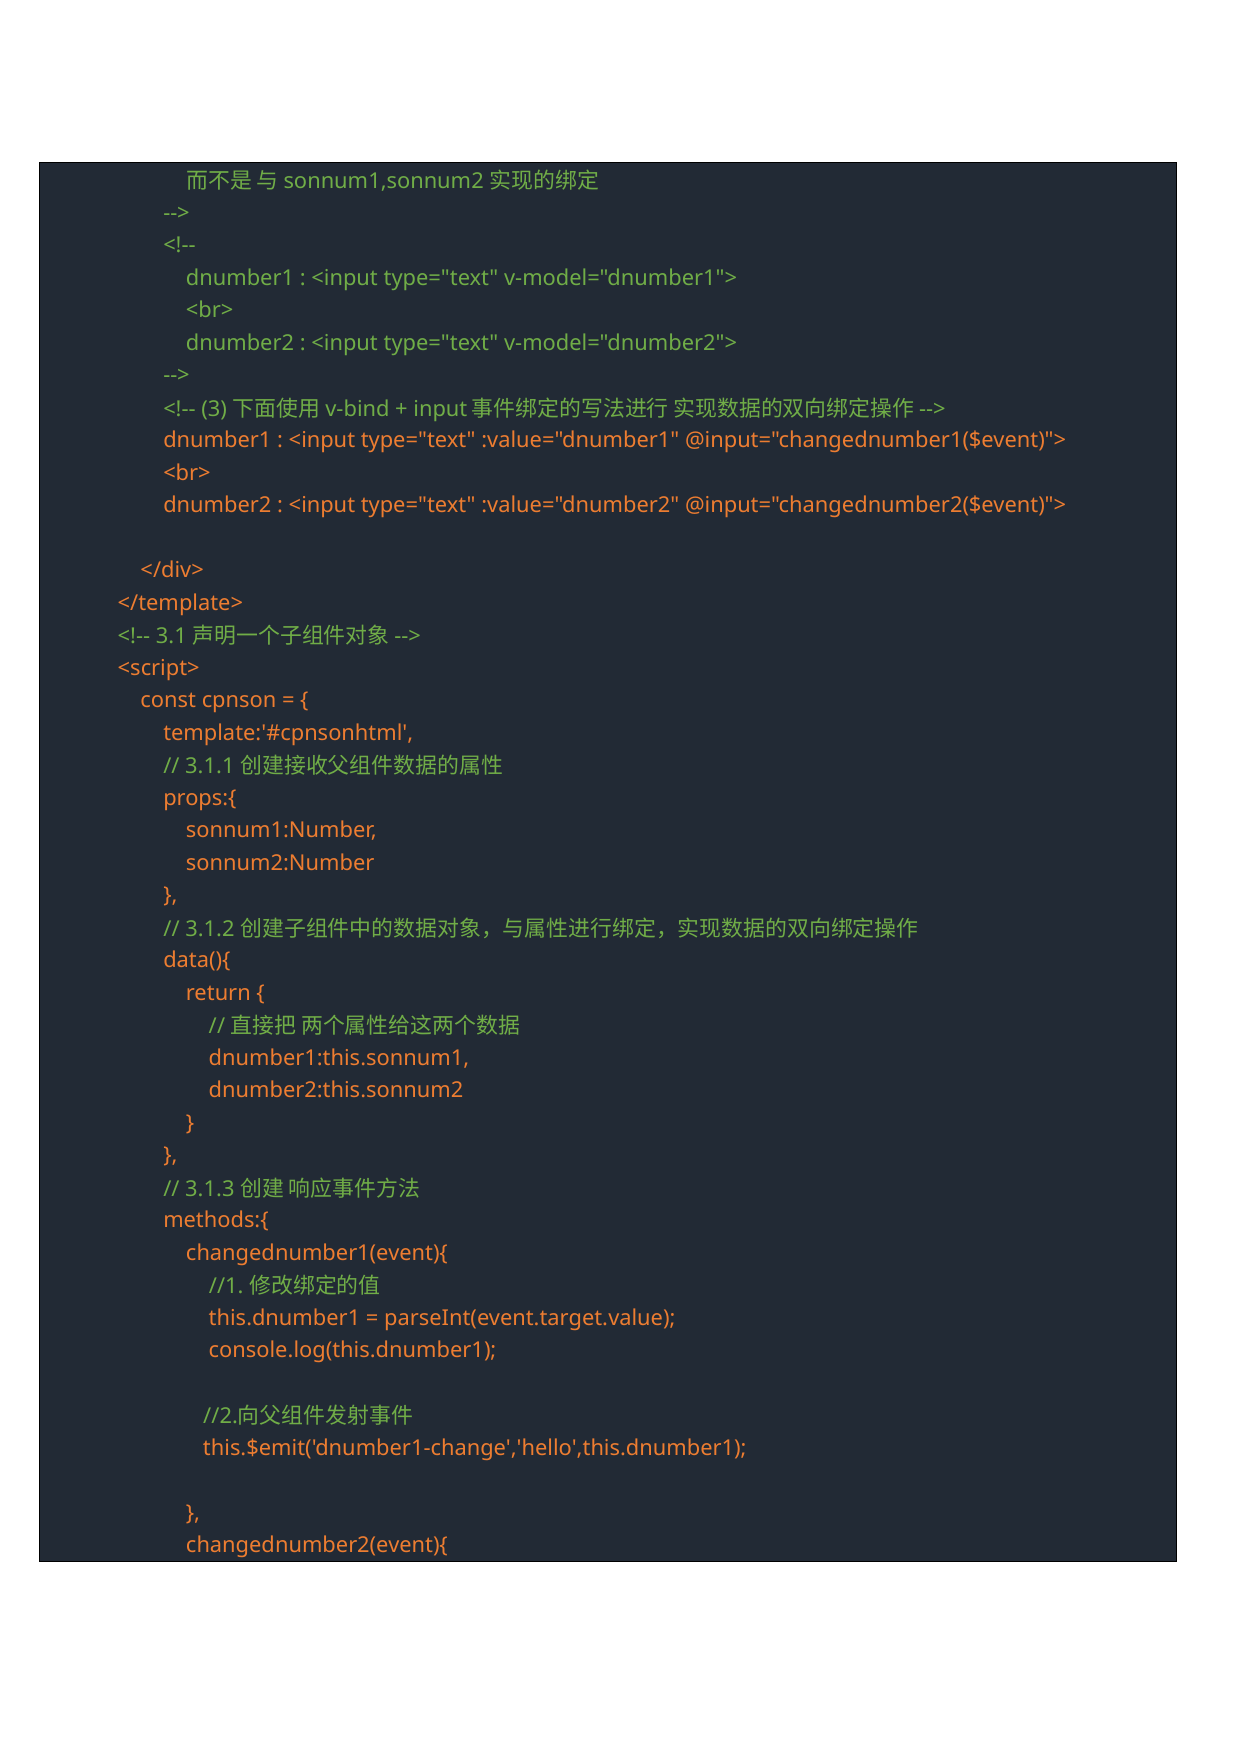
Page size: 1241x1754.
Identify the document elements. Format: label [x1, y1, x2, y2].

table_cell [40, 163, 1176, 1561]
